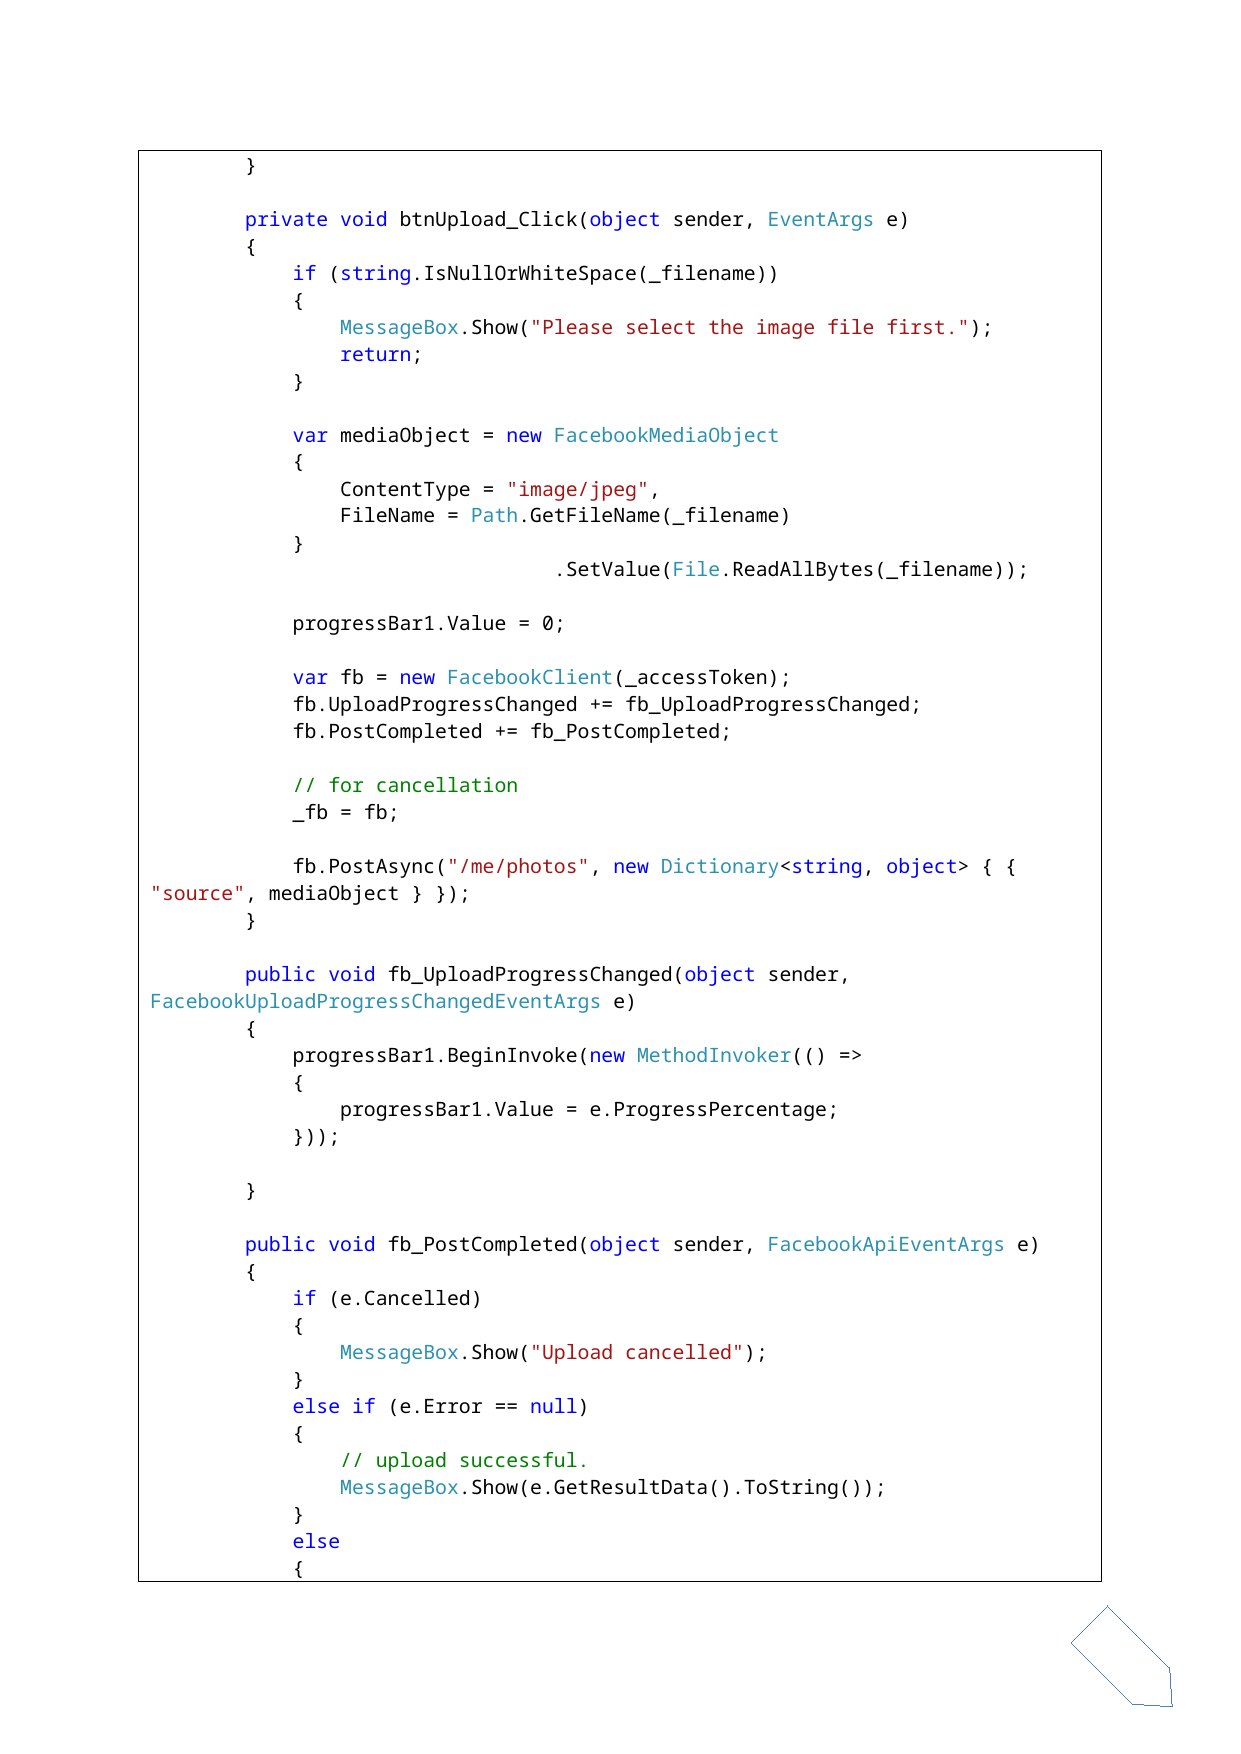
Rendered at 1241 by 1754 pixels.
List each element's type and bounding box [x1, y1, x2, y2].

table_cell [139, 151, 1101, 1581]
